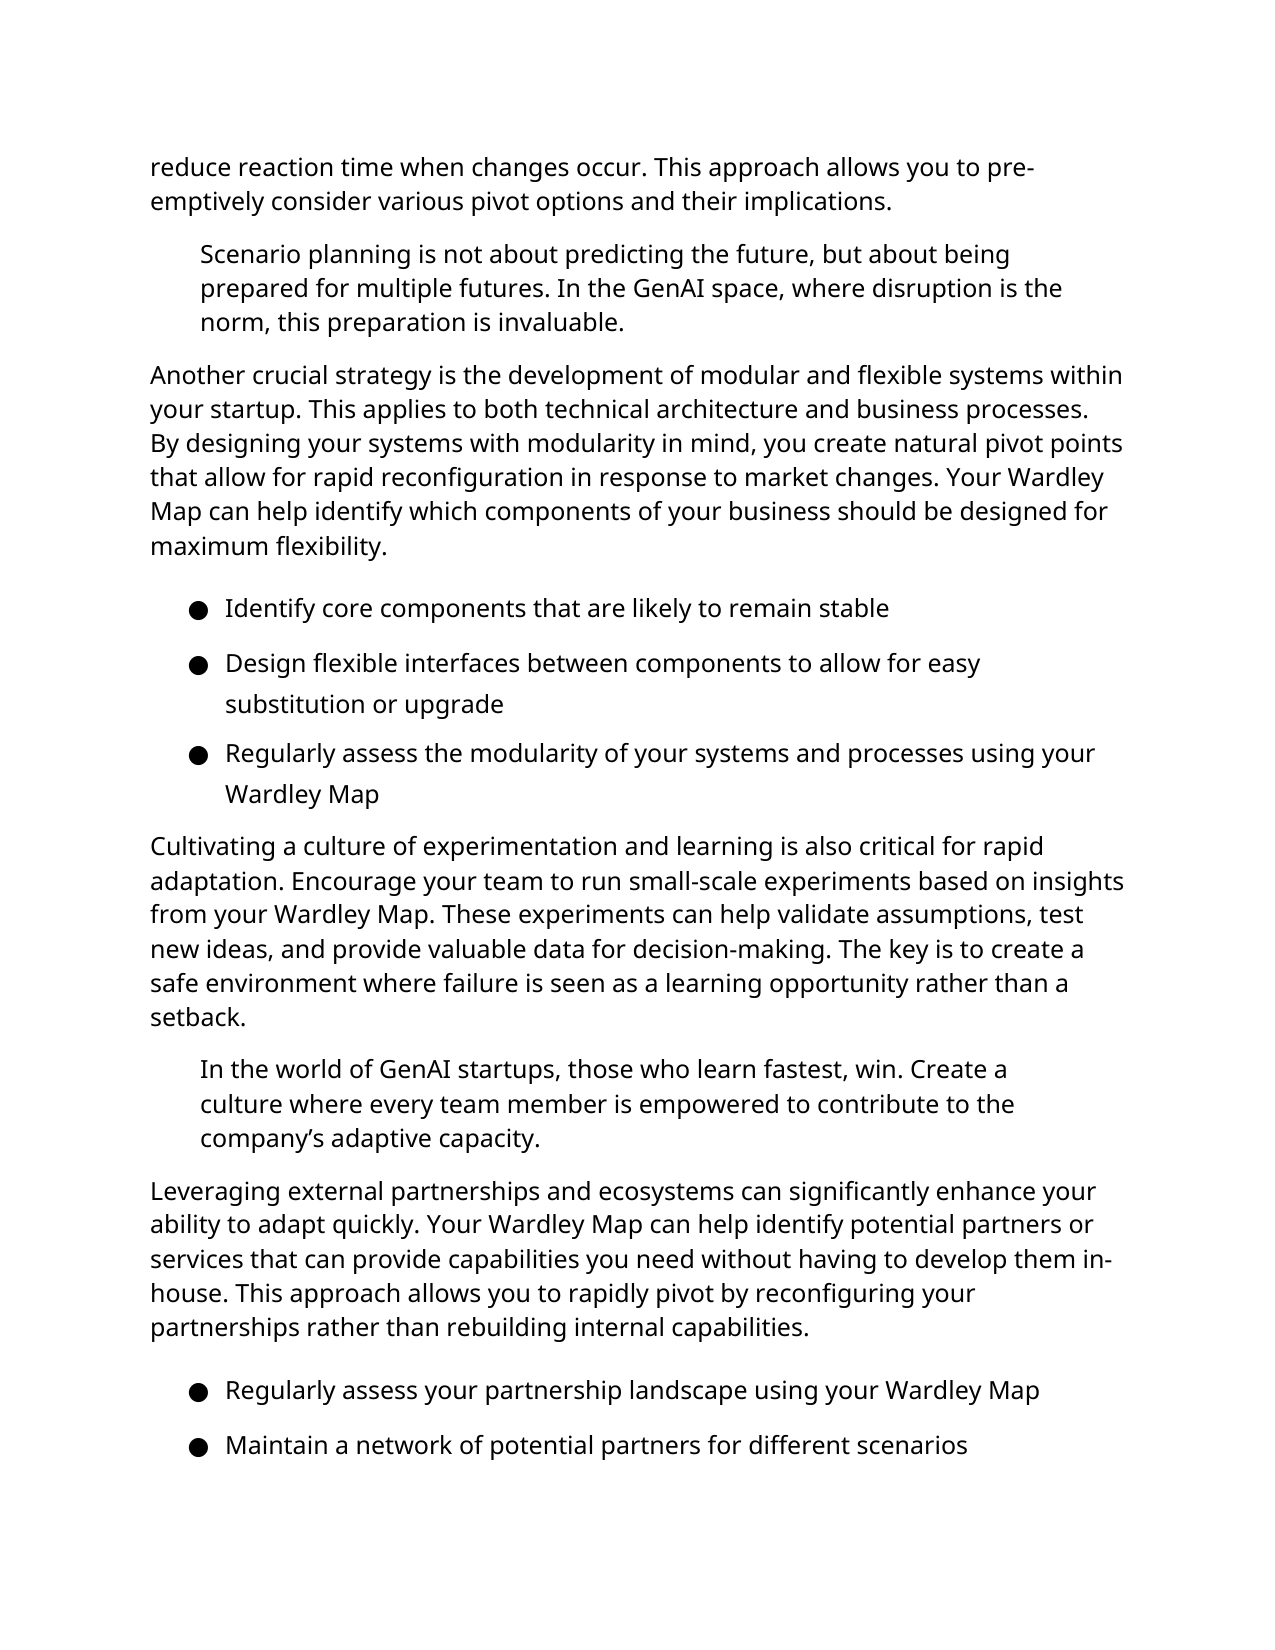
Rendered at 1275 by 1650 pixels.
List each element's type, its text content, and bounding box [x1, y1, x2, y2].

text In the world of GenAI startups, those who learn fastest, win. Create a culture where every team member is empowered to contribute to the company’s adaptive capacity. [200, 1052, 1075, 1154]
text Another crucial strategy is the development of modular and flexible systems within your startup. This applies to both technical architecture and business processes. By designing your systems with modularity in mind, you create natural pivot points that allow for rapid reconfiguration in response to market changes. Your Wardley Map can help identify which components of your business should be designed for maximum flexibility. [150, 358, 1125, 562]
text Scenario planning is not about predicting the future, but about being prepared for multiple futures. In the GenAI space, where disruption is the norm, this preparation is invaluable. [200, 237, 1075, 339]
list Identify core components that are likely to remain stable [187, 581, 1125, 632]
list Design flexible interfaces between components to allow for easy substitution or upgrade [187, 636, 1125, 721]
list Regularly assess the modularity of your systems and processes using your Wardley Map [187, 725, 1125, 810]
list Maintain a network of potential partners for different scenarios [187, 1417, 1125, 1468]
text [150, 150, 1125, 218]
text Cultivating a culture of experimentation and learning is also critical for rapid adaptation. Encourage your team to run small-scale experiments based on insights from your Wardley Map. These experiments can help validate assumptions, test new ideas, and provide valuable data for decision-making. The key is to create a safe environment where failure is seen as a learning opportunity rather than a setback. [150, 829, 1125, 1033]
list Regularly assess your partnership landscape using your Wardley Map [187, 1362, 1125, 1413]
text Leveraging external partnerships and ecosystems can significantly enhance your ability to adapt quickly. Your Wardley Map can help identify potential partners or services that can provide capabilities you need without having to develop them in-house. This approach allows you to rapidly pivot by reconfiguring your partnerships rather than rebuilding internal capabilities. [150, 1173, 1125, 1343]
